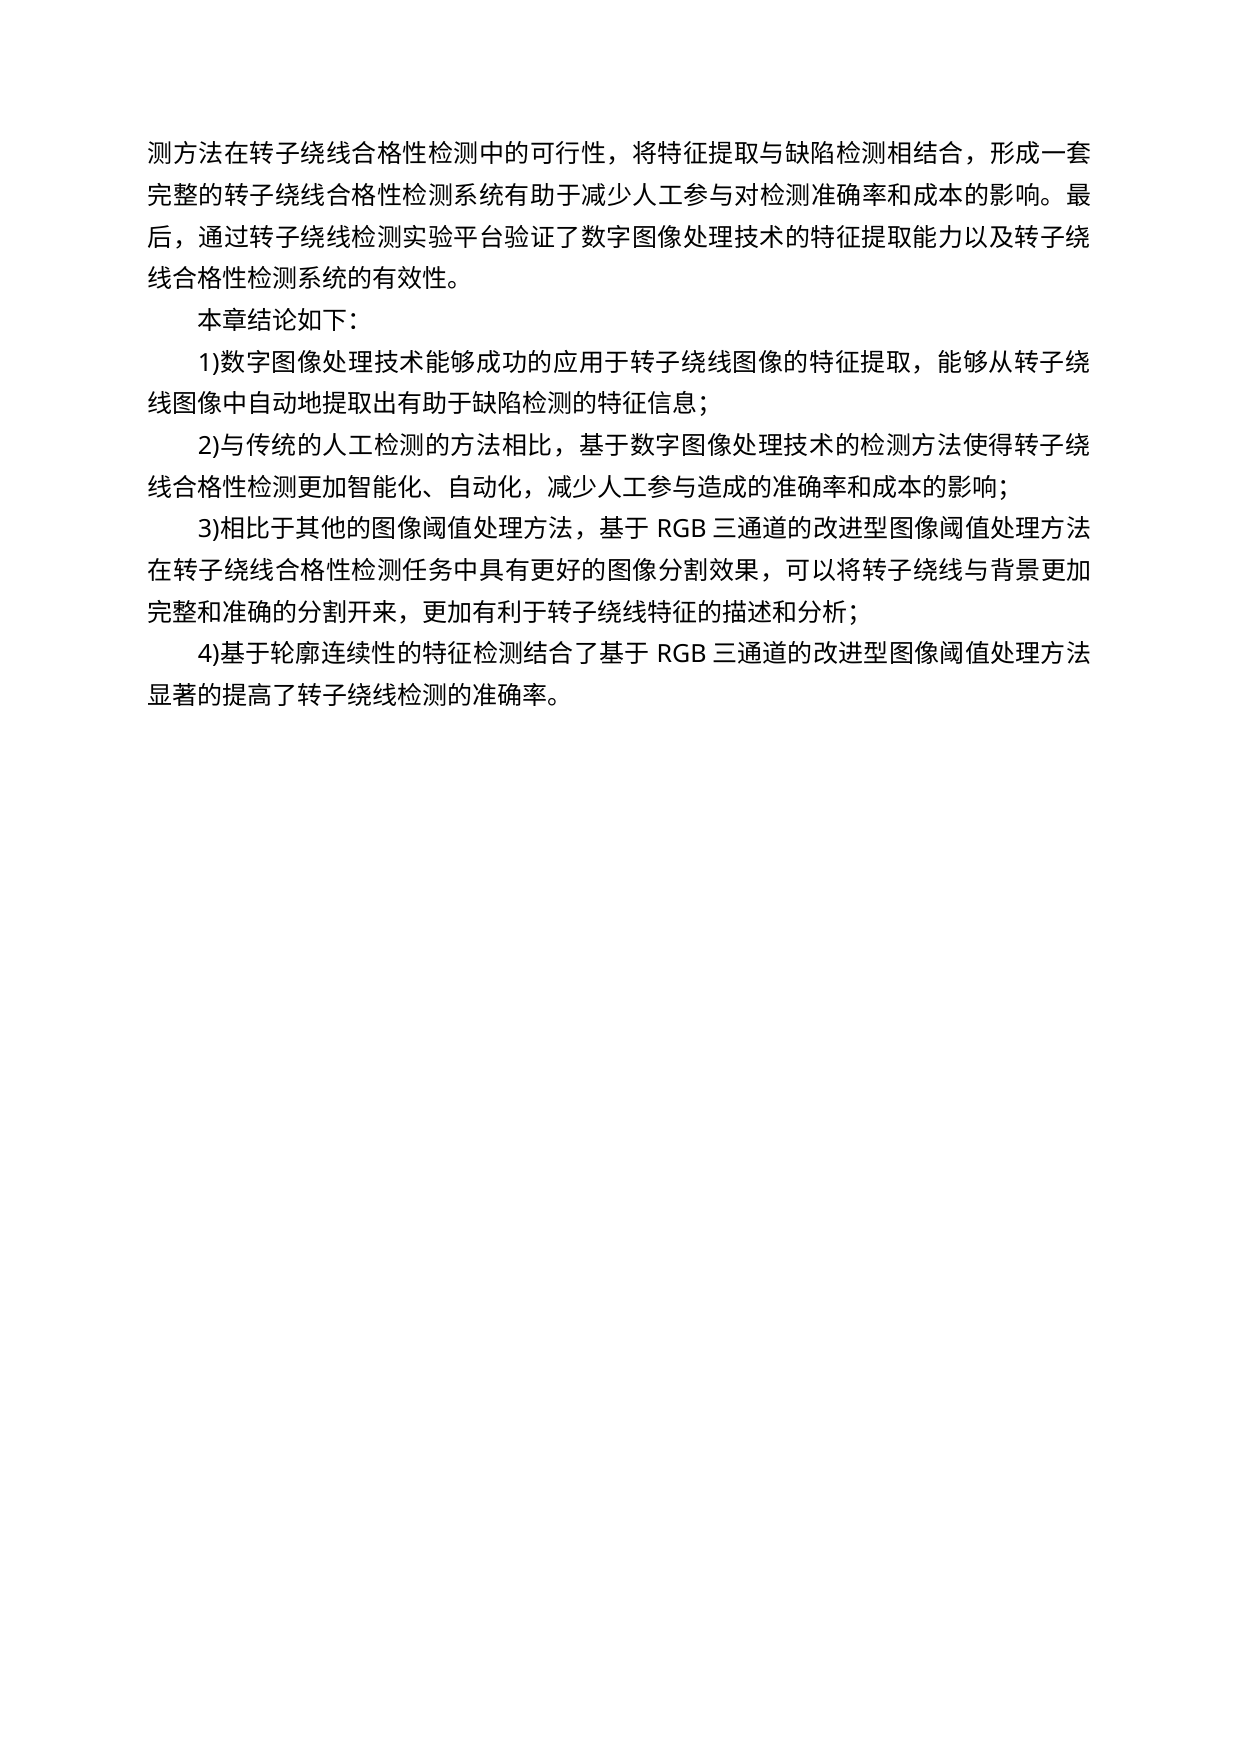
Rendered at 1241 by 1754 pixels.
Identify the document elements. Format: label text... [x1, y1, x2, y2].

text 本章结论如下： [148, 296, 1092, 338]
text 1)数字图像处理技术能够成功的应用于转子绕线图像的特征提取，能够从转子绕线图像中自动地提取出有助于缺陷检测的特征信息； [148, 338, 1092, 421]
text 3)相比于其他的图像阈值处理方法，基于RGB三通道的改进型图像阈值处理方法在转子绕线合格性检测任务中具有更好的图像分割效果，可以将转子绕线与背景更加完整和准确的分割开来，更加有利于转子绕线特征的描述和分析； [148, 504, 1092, 629]
text 2)与传统的人工检测的方法相比，基于数字图像处理技术的检测方法使得转子绕线合格性检测更加智能化、自动化，减少人工参与造成的准确率和成本的影响； [148, 421, 1092, 504]
text 4)基于轮廓连续性的特征检测结合了基于RGB三通道的改进型图像阈值处理方法显著的提高了转子绕线检测的准确率。 [148, 629, 1092, 713]
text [148, 129, 1092, 296]
